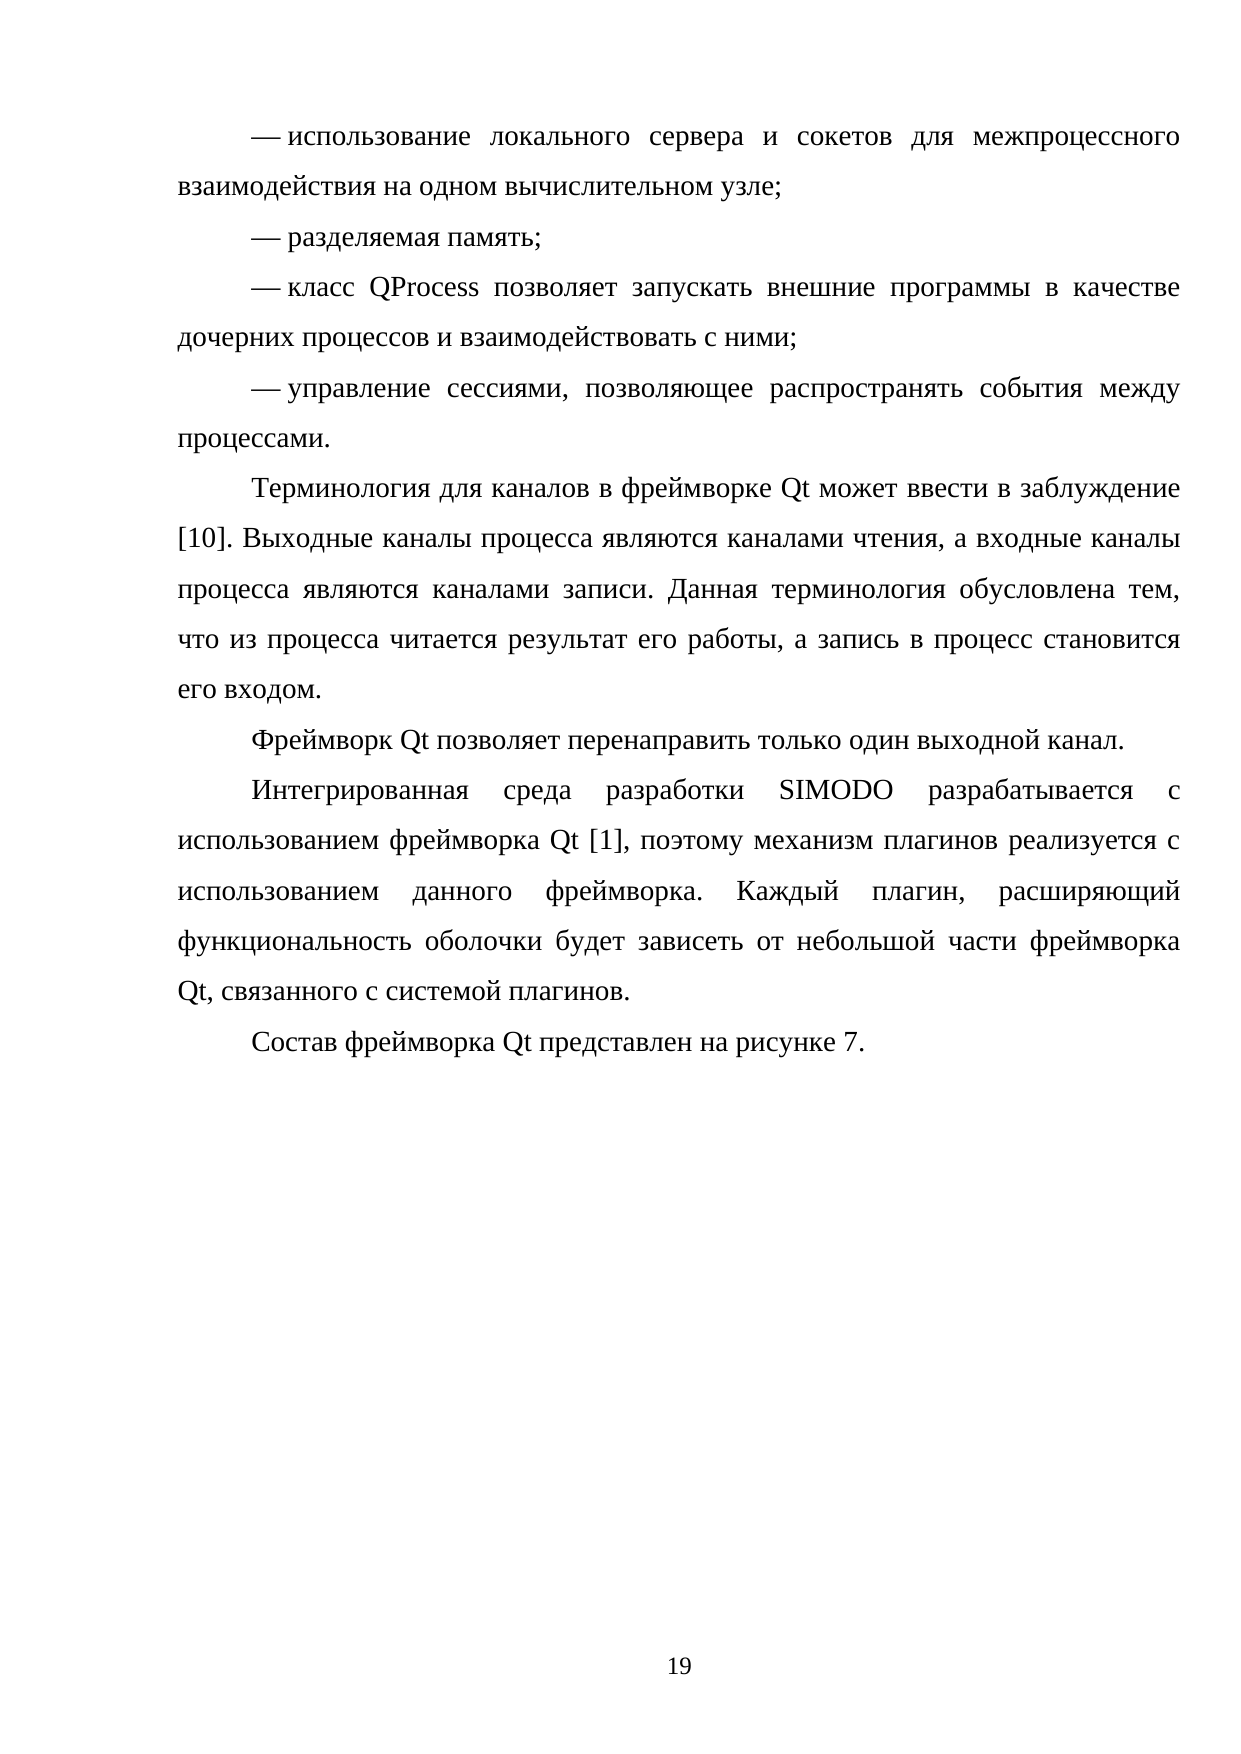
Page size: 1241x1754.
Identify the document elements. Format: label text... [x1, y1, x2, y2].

text Терминология для каналов в фреймворке Qt может ввести в заблуждение [10]. Выходные каналы процесса являются каналами чтения, а входные каналы процесса являются каналами записи. Данная терминология обусловлена тем, что из процесса читается результат его работы, а запись в процесс становится его входом. [177, 470, 1181, 705]
list разделяемая память; [177, 219, 1181, 252]
text Фреймворк Qt позволяет перенаправить только один выходной канал. [177, 722, 1181, 755]
text Интегрированная среда разработки SIMODO разрабатывается с использованием фреймворка Qt [1], поэтому механизм плагинов реализуется с использованием данного фреймворка. Каждый плагин, расширяющий функциональность оболочки будет зависеть от небольшой части фреймворка Qt, связанного с системой плагинов. [177, 772, 1181, 1007]
list использование локального сервера и сокетов для межпроцессного взаимодействия на одном вычислительном узле; [177, 118, 1181, 202]
list класс QProcess позволяет запускать внешние программы в качестве дочерних процессов и взаимодействовать с ними; [177, 269, 1181, 353]
list управление сессиями, позволяющее распространять события между процессами. [177, 370, 1181, 453]
text Состав фреймворка Qt представлен на рисунке 7. [177, 1024, 1181, 1057]
